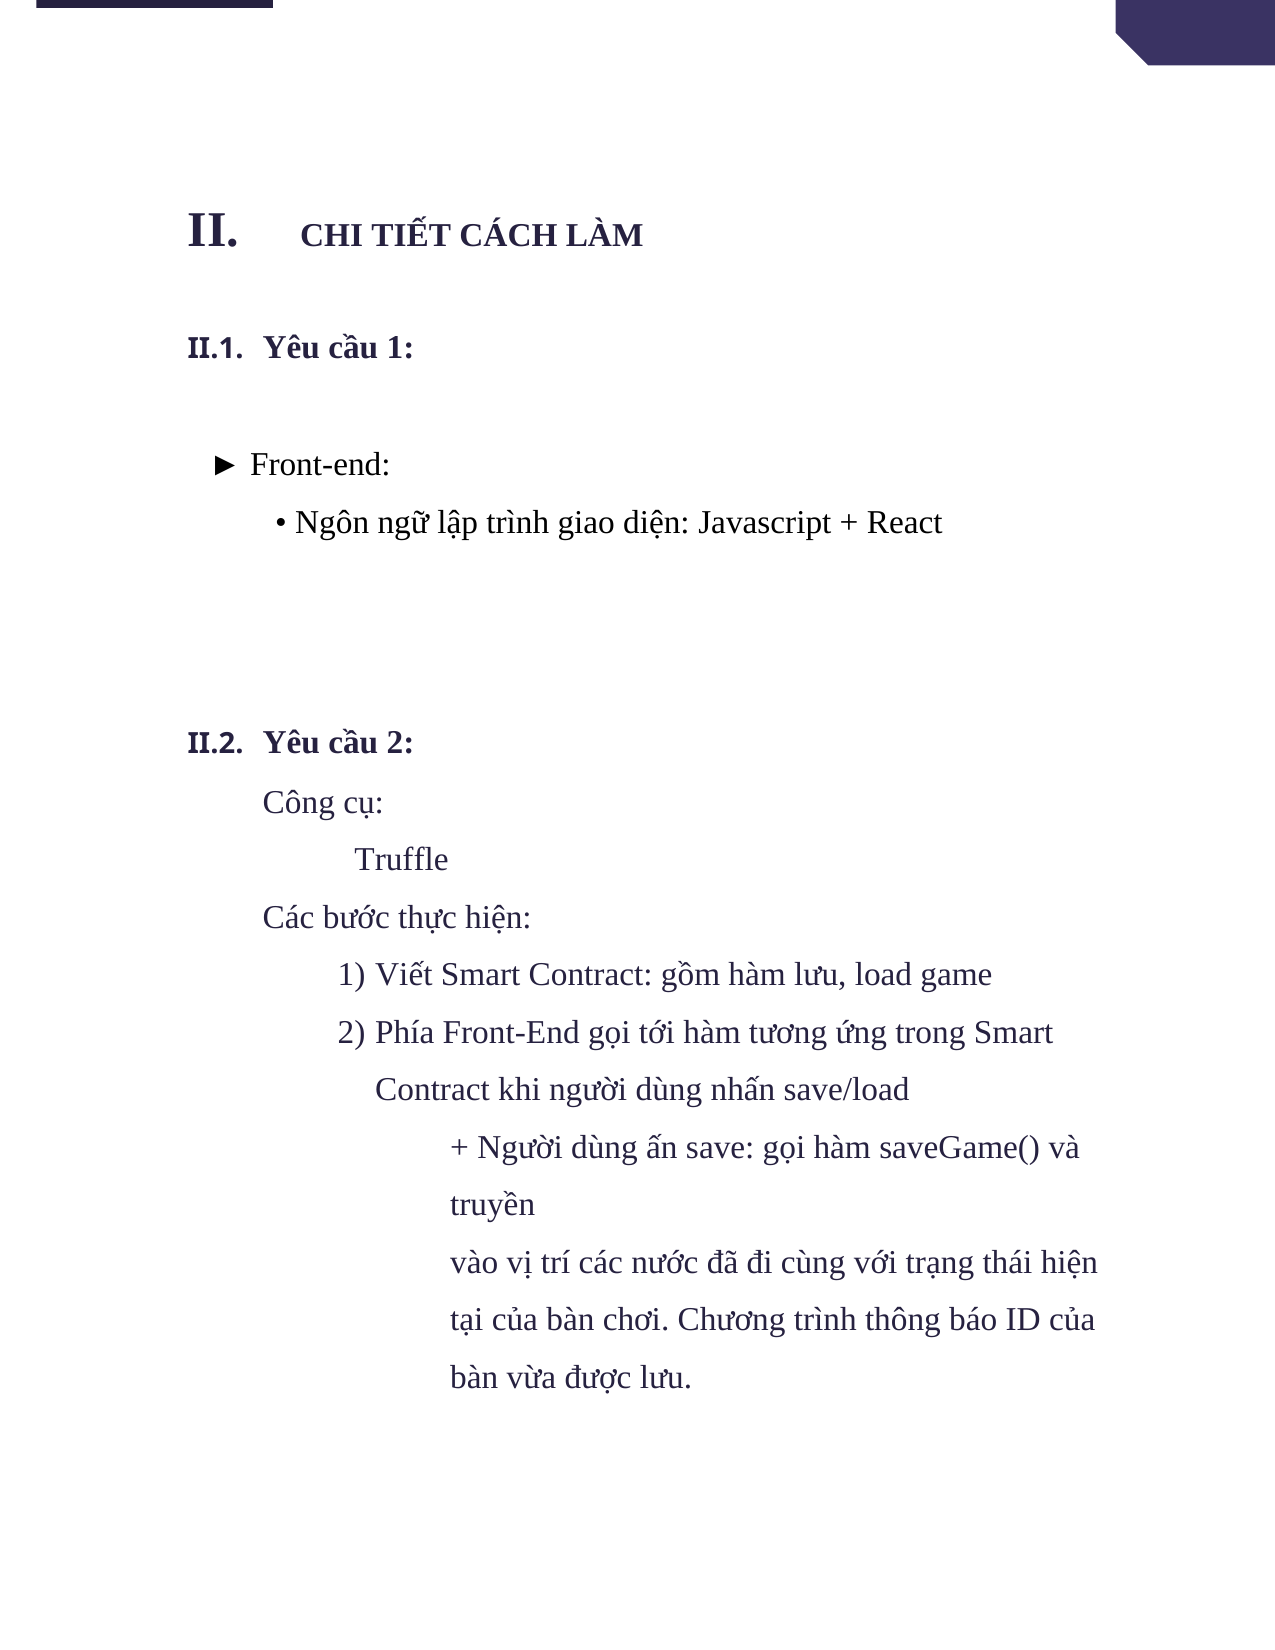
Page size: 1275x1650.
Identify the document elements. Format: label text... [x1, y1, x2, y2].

list Viết Smart Contract: gồm hàm lưu, load game [337, 954, 1125, 993]
list Yêu cầu 1: [187, 327, 1125, 367]
text Các bước thực hiện: [262, 897, 1125, 935]
text • Ngôn ngữ lập trình giao diện: Javascript + React [150, 502, 1125, 540]
list + Người dùng ấn save: gọi hàm saveGame() và truyền [450, 1127, 1125, 1223]
list vào vị trí các nước đã đi cùng với trạng thái hiện tại của bàn chơi. Chương trình thông báo ID của bàn vừa được lưu. [450, 1242, 1125, 1395]
list Phía Front-End gọi tới hàm tương ứng trong Smart Contract khi người dùng nhấn save/load [337, 1012, 1125, 1108]
text Công cụ: [262, 782, 1125, 820]
subtitle Chi tiết CÁCH LÀM [187, 200, 1125, 257]
text Truffle [262, 839, 1125, 878]
list Yêu cầu 2: [187, 722, 1125, 762]
text ► Front-end: [150, 444, 1125, 483]
